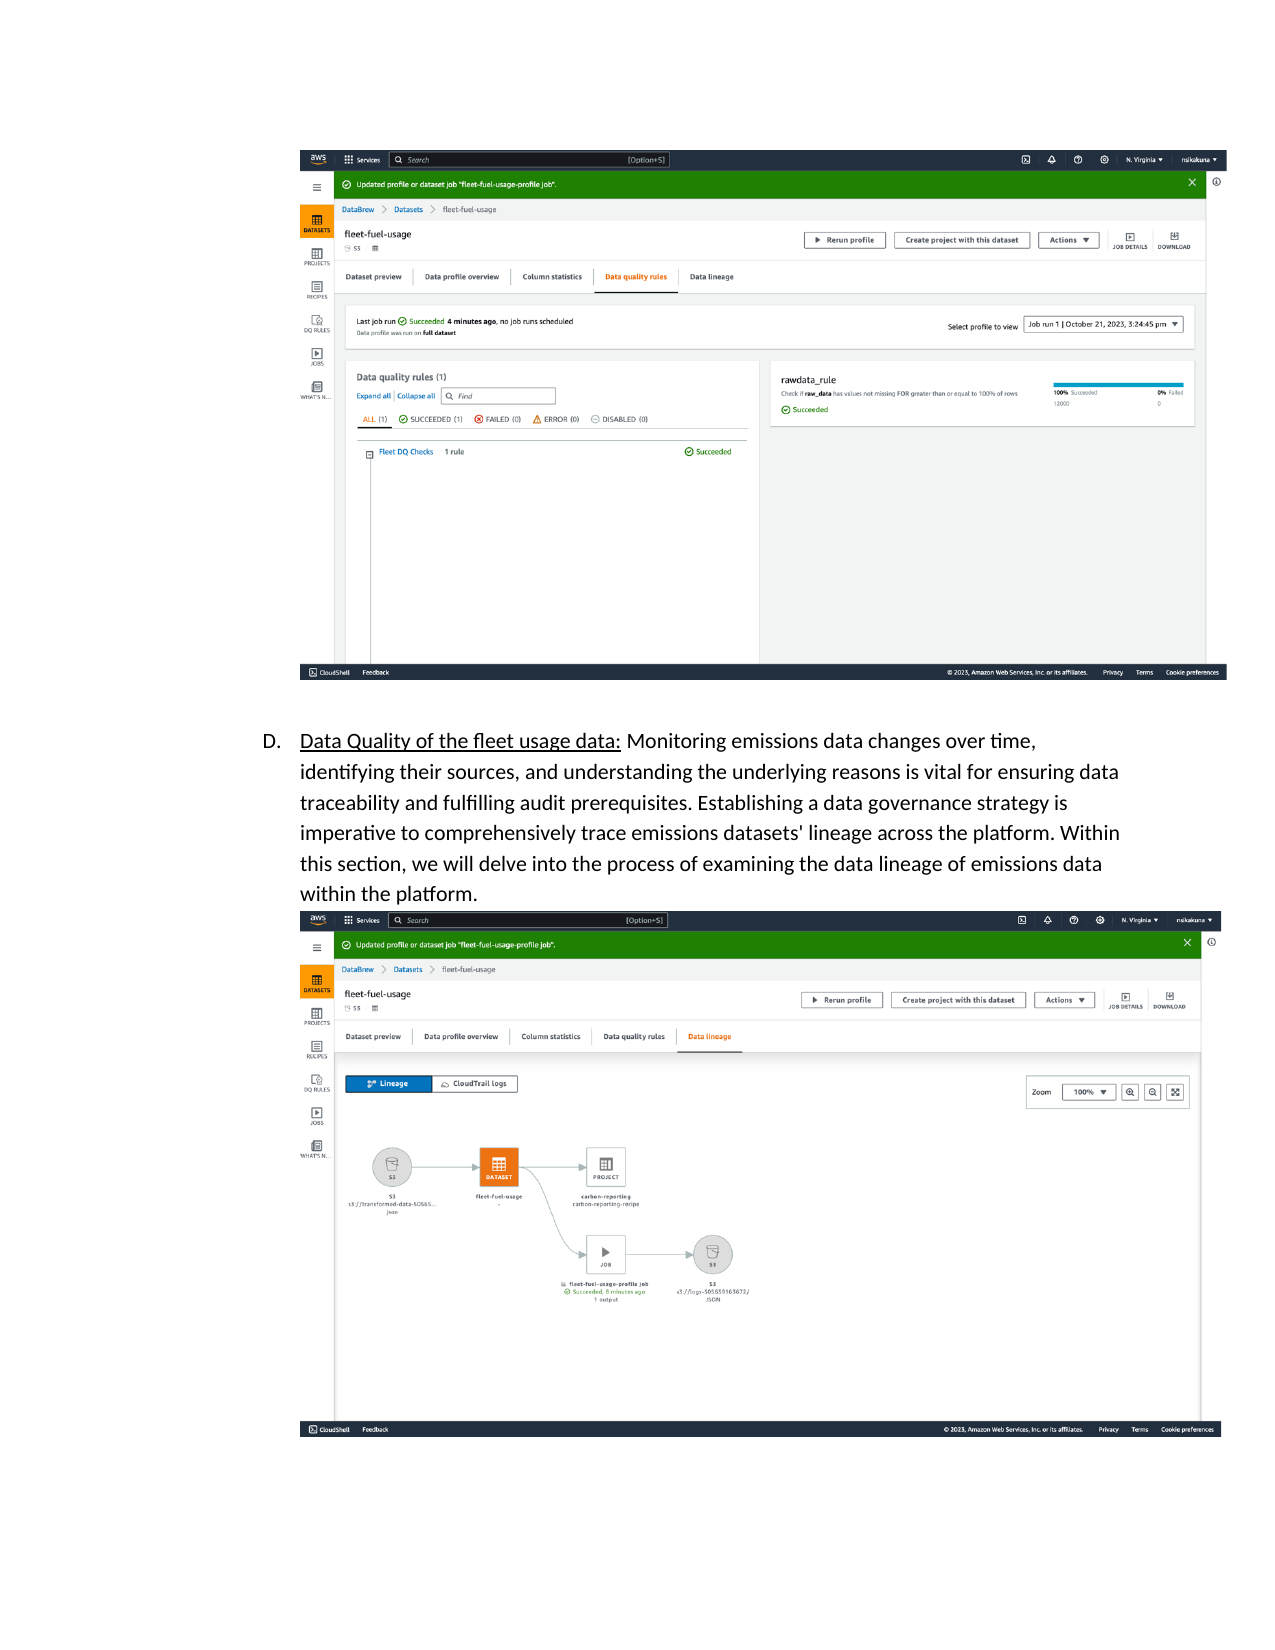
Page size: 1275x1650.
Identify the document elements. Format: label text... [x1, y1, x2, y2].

list Data Quality of the fleet usage data: Monitoring emissions data changes over time, identifying their sources, and understanding the underlying reasons is vital for ensuring data traceability and fulfilling audit prerequisites. Establishing a data governance strategy is imperative to comprehensively trace emissions datasets' lineage across the platform. Within this section, we will delve into the process of examining the data lineage of emissions data within the platform. [262, 727, 1125, 907]
picture [300, 911, 1222, 1437]
picture [300, 150, 1227, 680]
